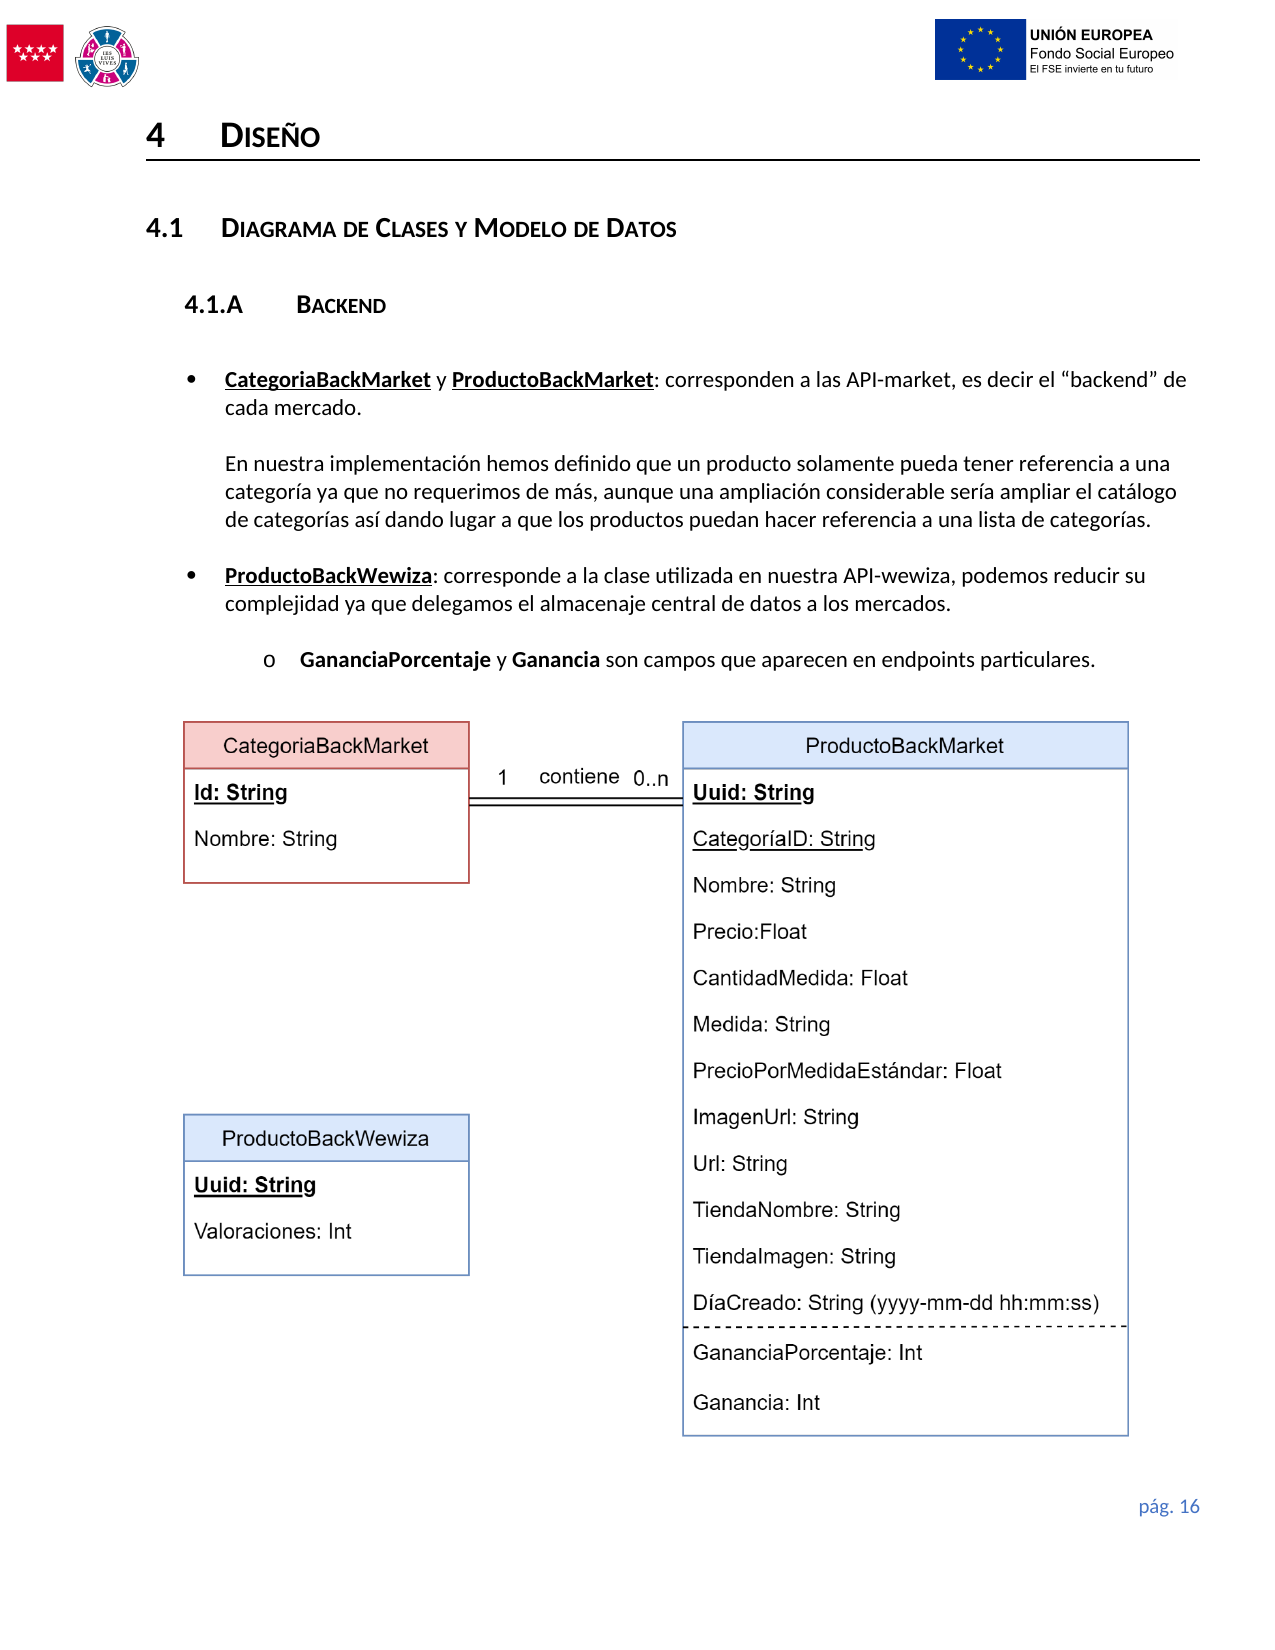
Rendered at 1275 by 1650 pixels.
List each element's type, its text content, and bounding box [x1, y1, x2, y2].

text Diagrama de Clases y Modelo de Datos [146, 209, 1200, 244]
picture [935, 19, 1178, 75]
picture [0, 18, 70, 88]
list GananciaPorcentaje y Ganancia son campos que aparecen en endpoints particulares. [262, 645, 1200, 674]
text Backend [184, 287, 1200, 320]
text Diseño [146, 75, 1200, 159]
picture [75, 24, 139, 89]
list ProductoBackWewiza: corresponde a la clase utilizada en nuestra API-wewiza, podemos reducir su complejidad ya que delegamos el almacenaje central de datos a los mercados. [187, 561, 1200, 617]
picture [165, 704, 1152, 1456]
list CategoriaBackMarket y ProductoBackMarket: corresponden a las API-market, es decir el “backend” de cada mercado. [187, 365, 1200, 421]
list En nuestra implementación hemos definido que un producto solamente pueda tener referencia a una categoría ya que no requerimos de más, aunque una ampliación considerable sería ampliar el catálogo de categorías así dando lugar a que los productos puedan hacer referencia a una lista de categorías. [225, 449, 1200, 533]
